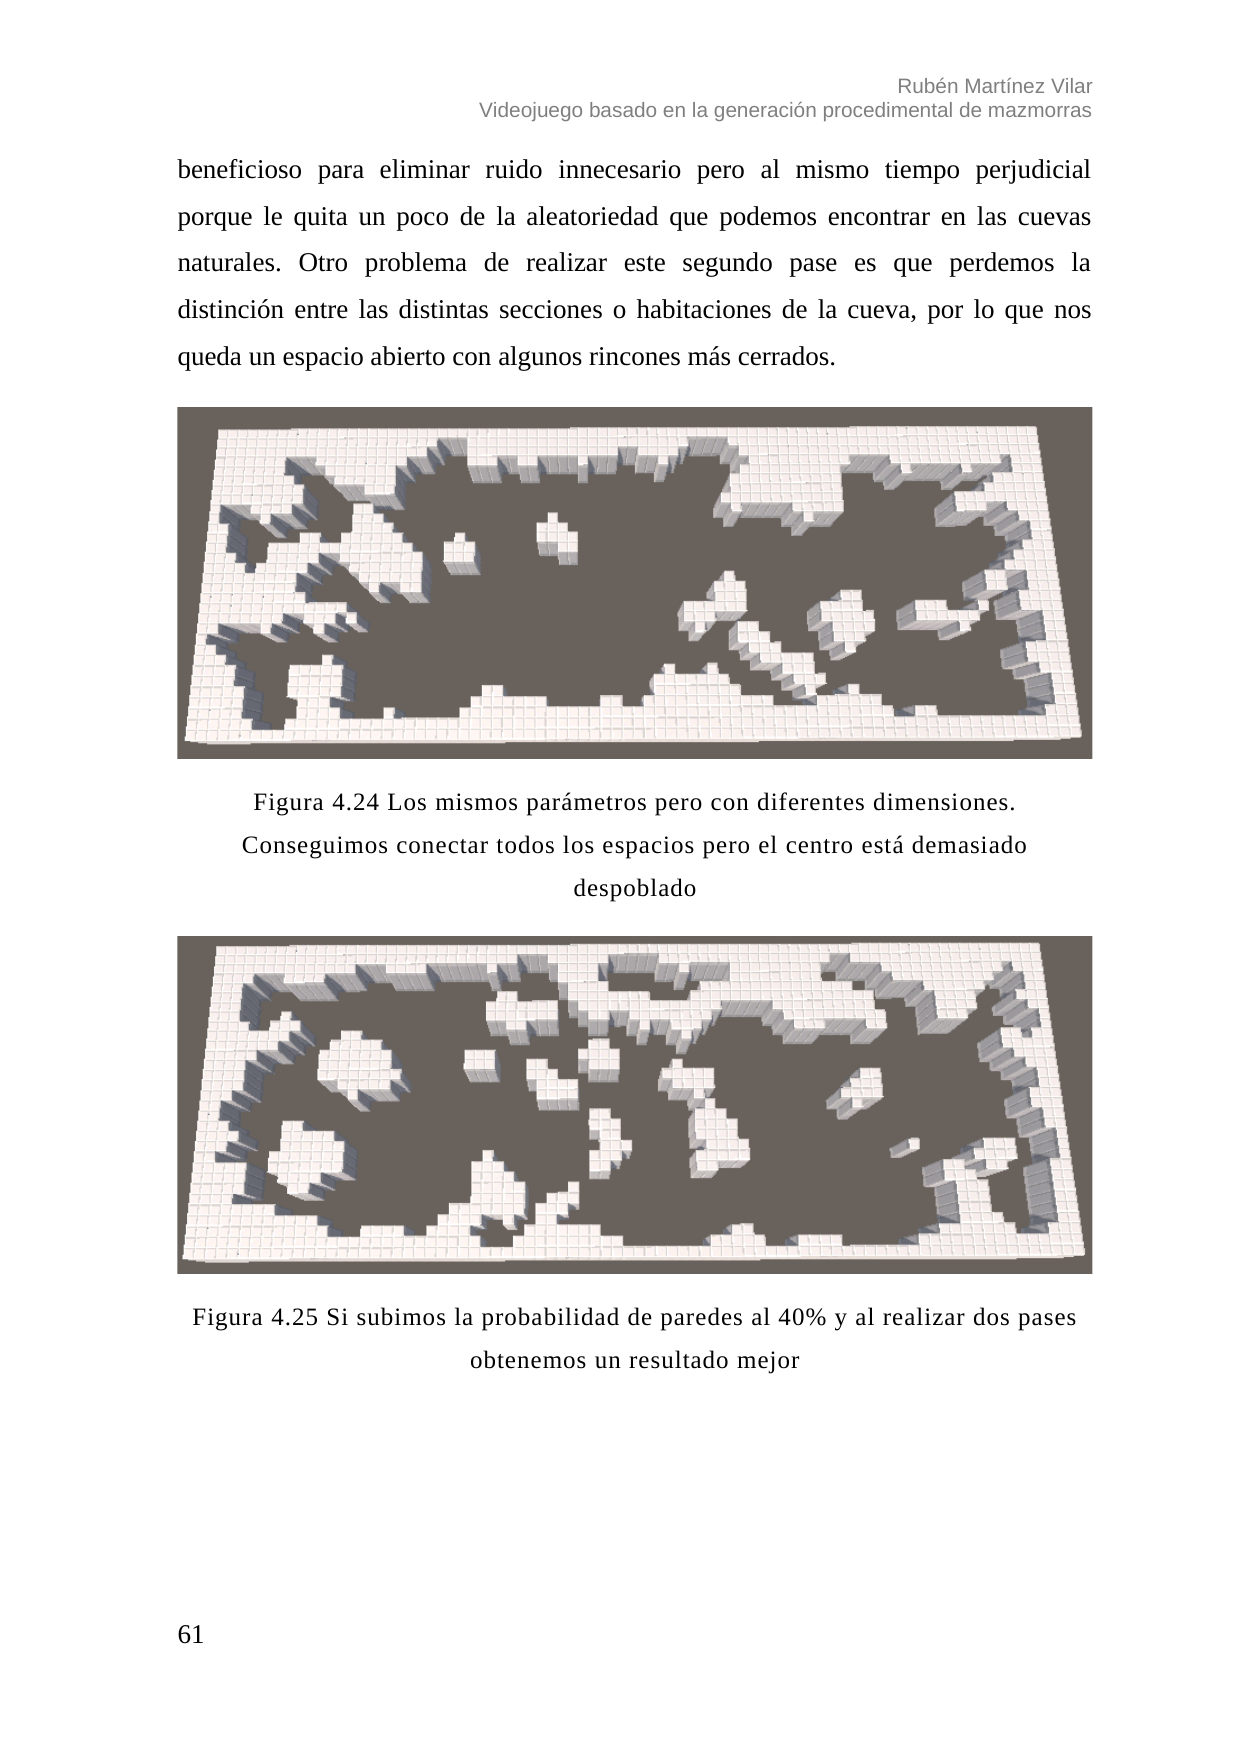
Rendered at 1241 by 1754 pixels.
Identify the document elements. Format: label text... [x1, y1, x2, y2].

picture [177, 936, 1093, 1274]
picture [177, 407, 1093, 759]
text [177, 153, 1092, 371]
